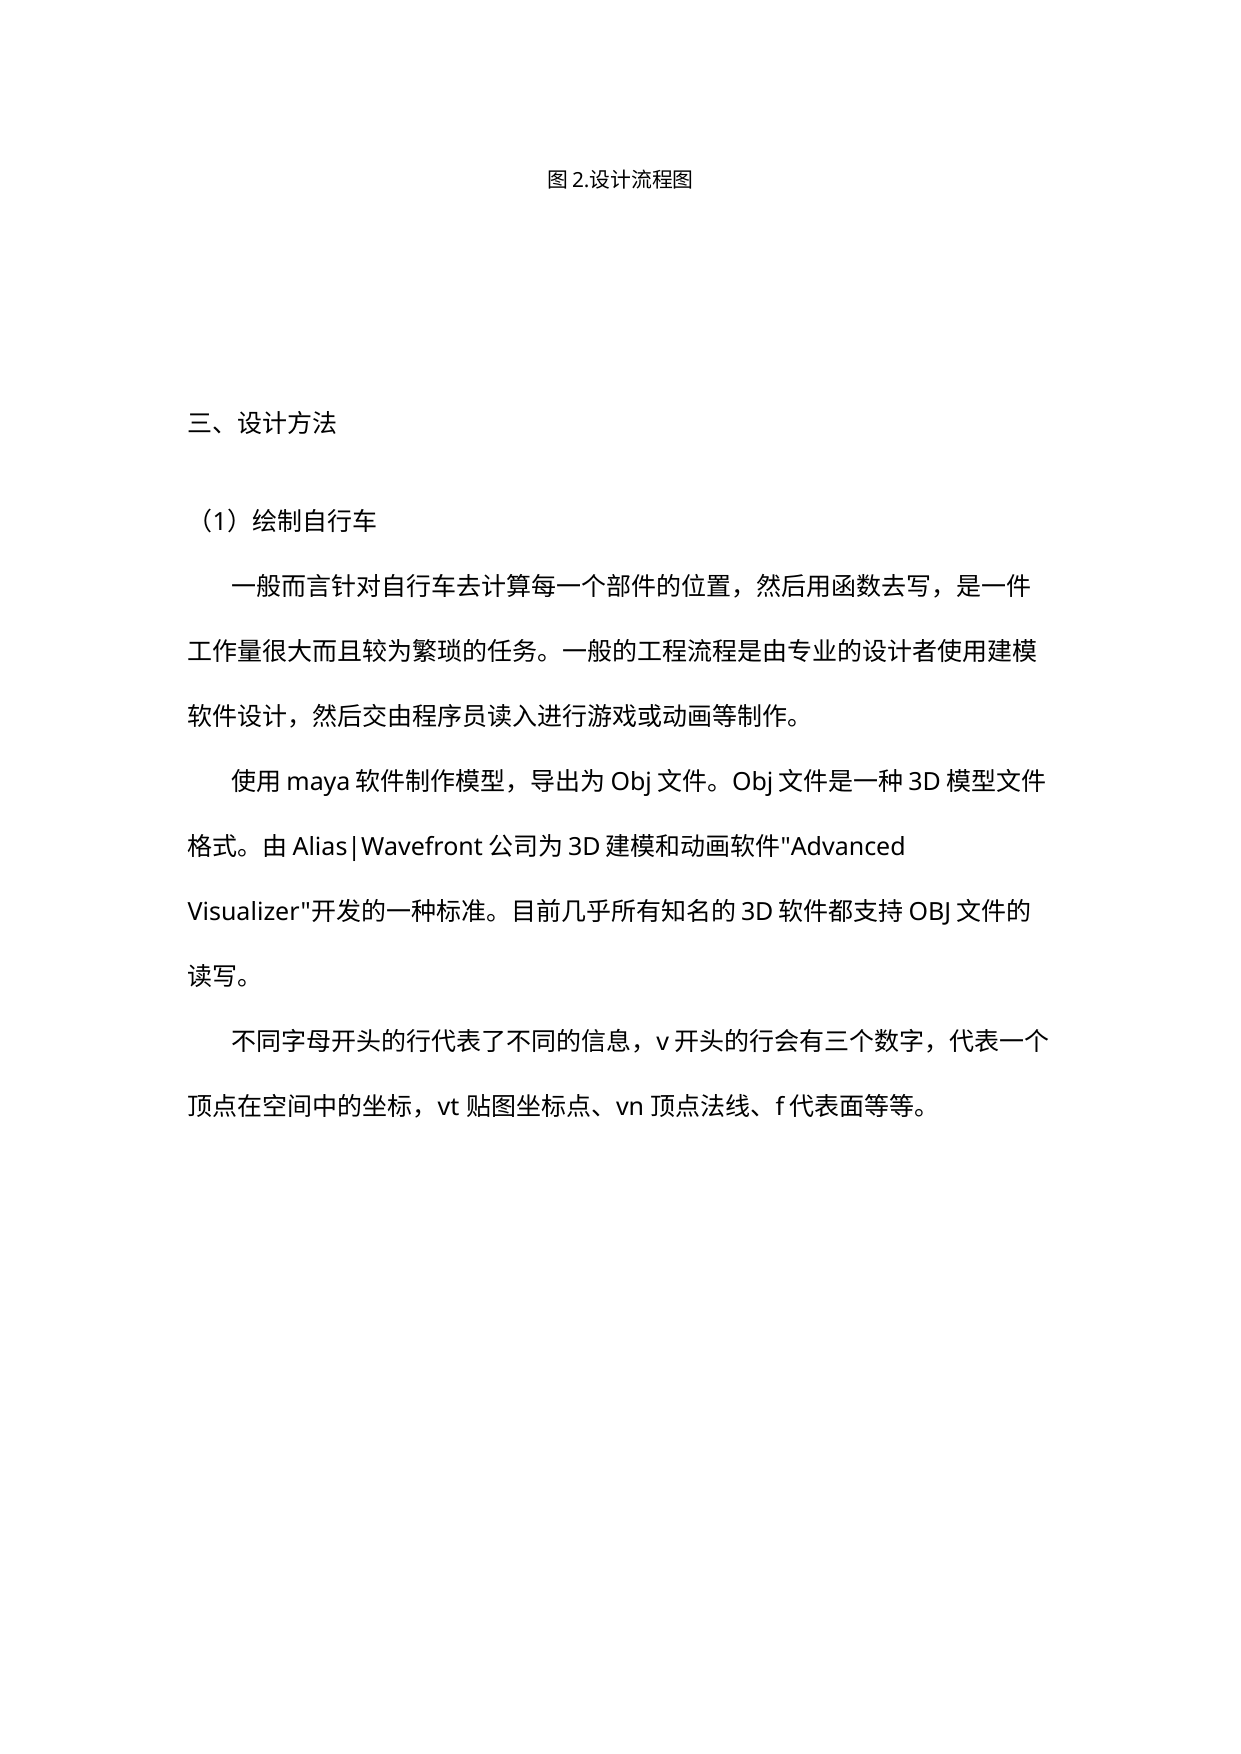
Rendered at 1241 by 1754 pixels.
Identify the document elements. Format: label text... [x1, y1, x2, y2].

text 图2.设计流程图 [187, 162, 1053, 194]
text 三、设计方法 [187, 389, 1053, 454]
text （1）绘制自行车 [187, 487, 1053, 552]
text 一般而言针对自行车去计算每一个部件的位置，然后用函数去写，是一件工作量很大而且较为繁琐的任务。一般的工程流程是由专业的设计者使用建模软件设计，然后交由程序员读入进行游戏或动画等制作。 [187, 552, 1053, 747]
text 使用maya软件制作模型，导出为Obj文件。Obj文件是一种3D模型文件格式。由Alias|Wavefront公司为3D建模和动画软件"Advanced Visualizer"开发的一种标准。目前几乎所有知名的3D软件都支持OBJ文件的读写。 [187, 747, 1053, 1007]
text 不同字母开头的行代表了不同的信息，v开头的行会有三个数字，代表一个顶点在空间中的坐标，vt 贴图坐标点、vn 顶点法线、f代表面等等。 [187, 1007, 1053, 1137]
